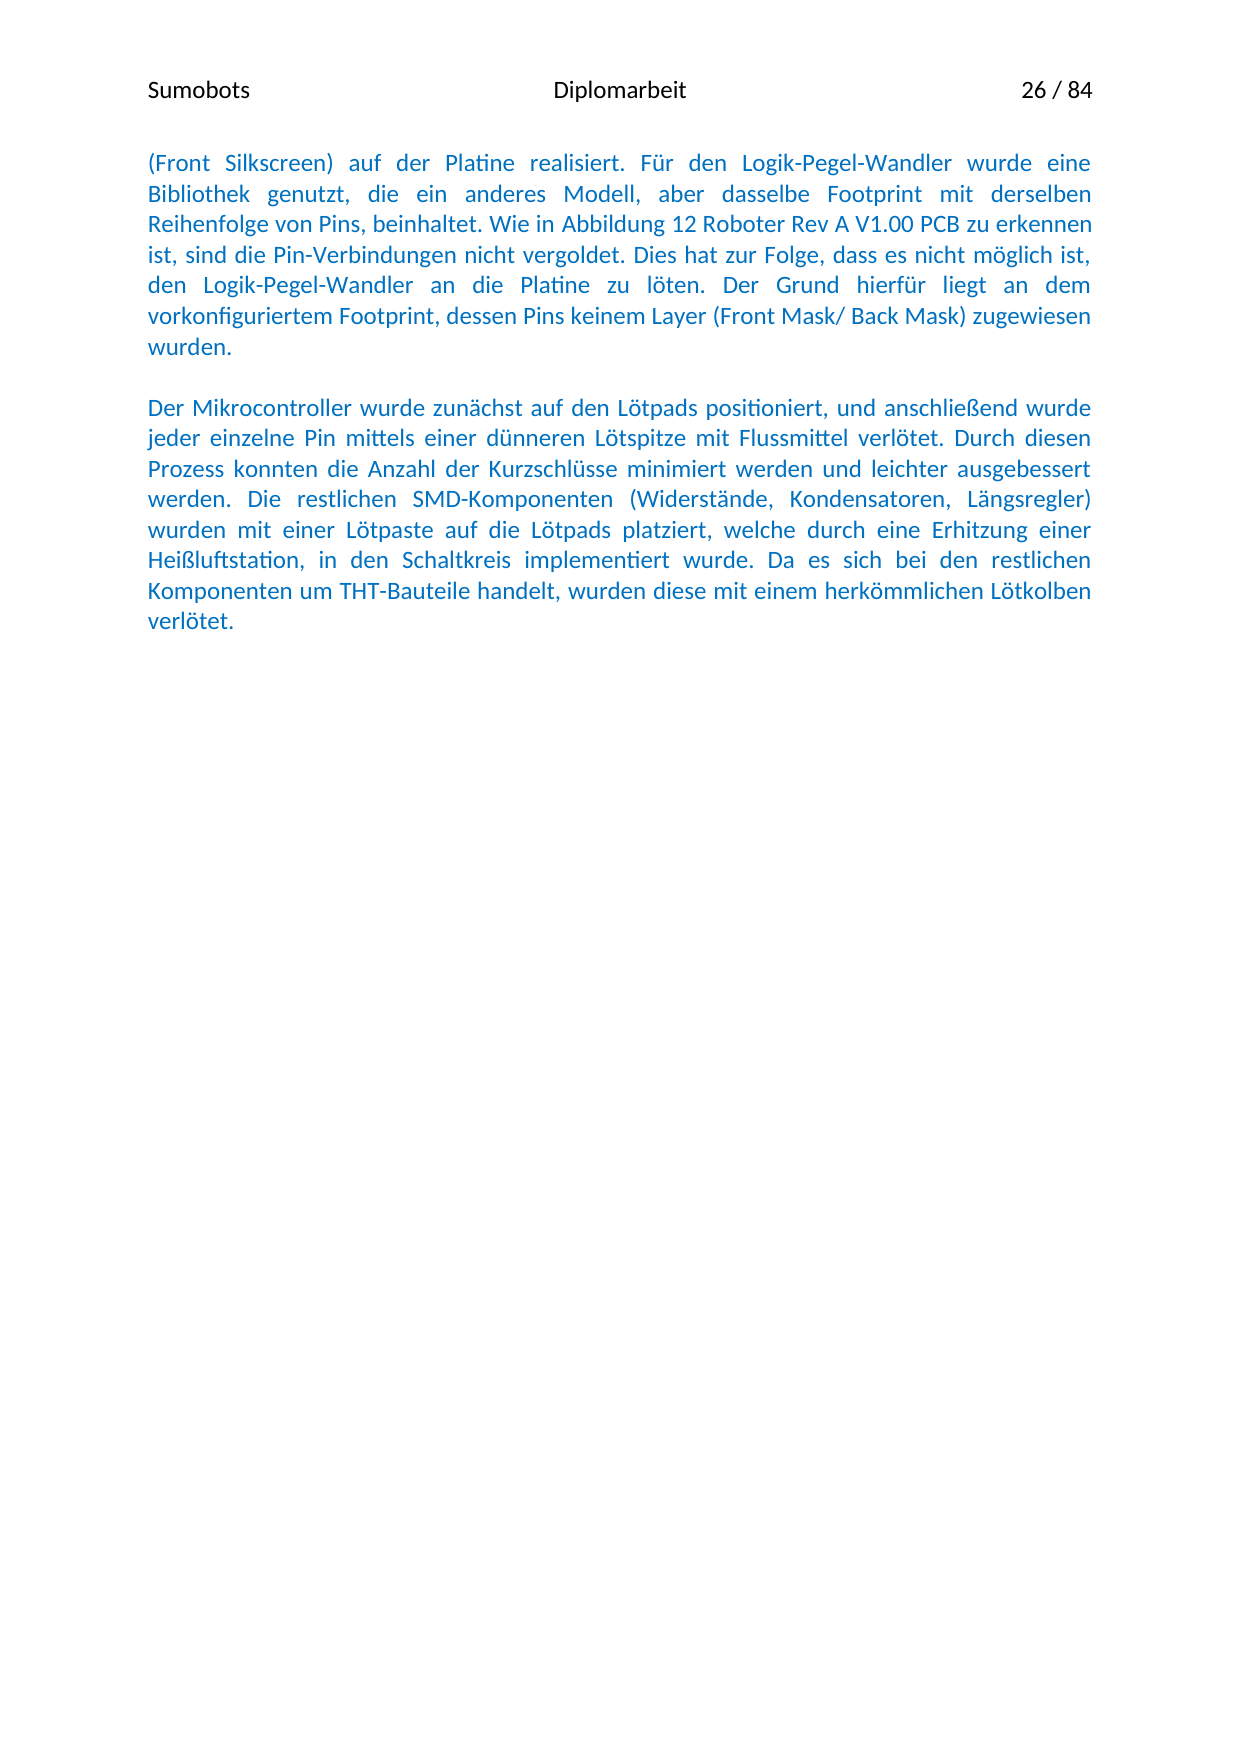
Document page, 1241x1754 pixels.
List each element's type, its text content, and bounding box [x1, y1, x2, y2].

text Der Mikrocontroller wurde zunächst auf den Lötpads positioniert, und anschließend wurde jeder einzelne Pin mittels einer dünneren Lötspitze mit Flussmittel verlötet. Durch diesen Prozess konnten die Anzahl der Kurzschlüsse minimiert werden und leichter ausgebessert werden. Die restlichen SMD-Komponenten (Widerstände, Kondensatoren, Längsregler) wurden mit einer Lötpaste auf die Lötpads platziert, welche durch eine Erhitzung einer Heißluftstation, in den Schaltkreis implementiert wurde. Da es sich bei den restlichen Komponenten um THT-Bauteile handelt, wurden diese mit einem herkömmlichen Lötkolben verlötet. [148, 392, 1093, 636]
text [148, 148, 1093, 361]
